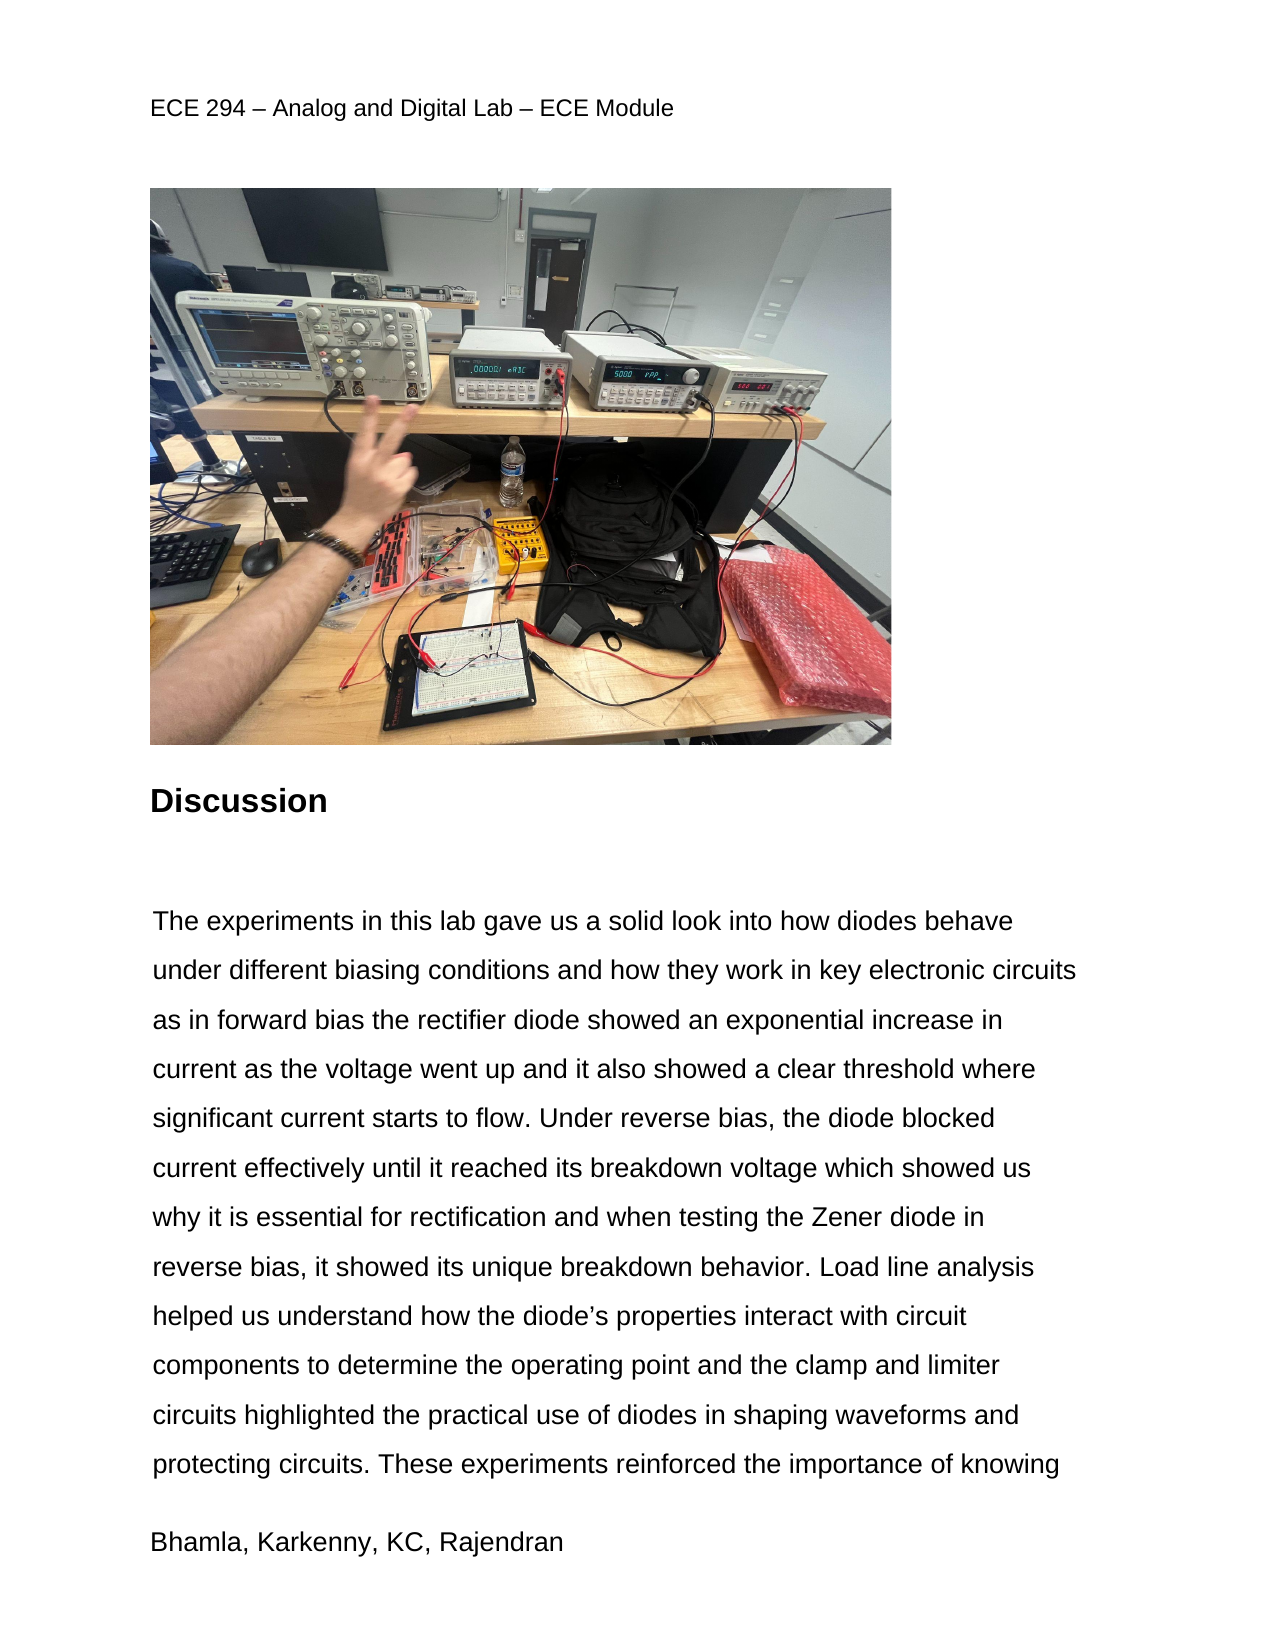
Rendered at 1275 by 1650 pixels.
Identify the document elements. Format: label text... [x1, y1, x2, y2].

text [152, 905, 1081, 1479]
picture [150, 188, 892, 745]
text Discussion [150, 781, 1081, 820]
